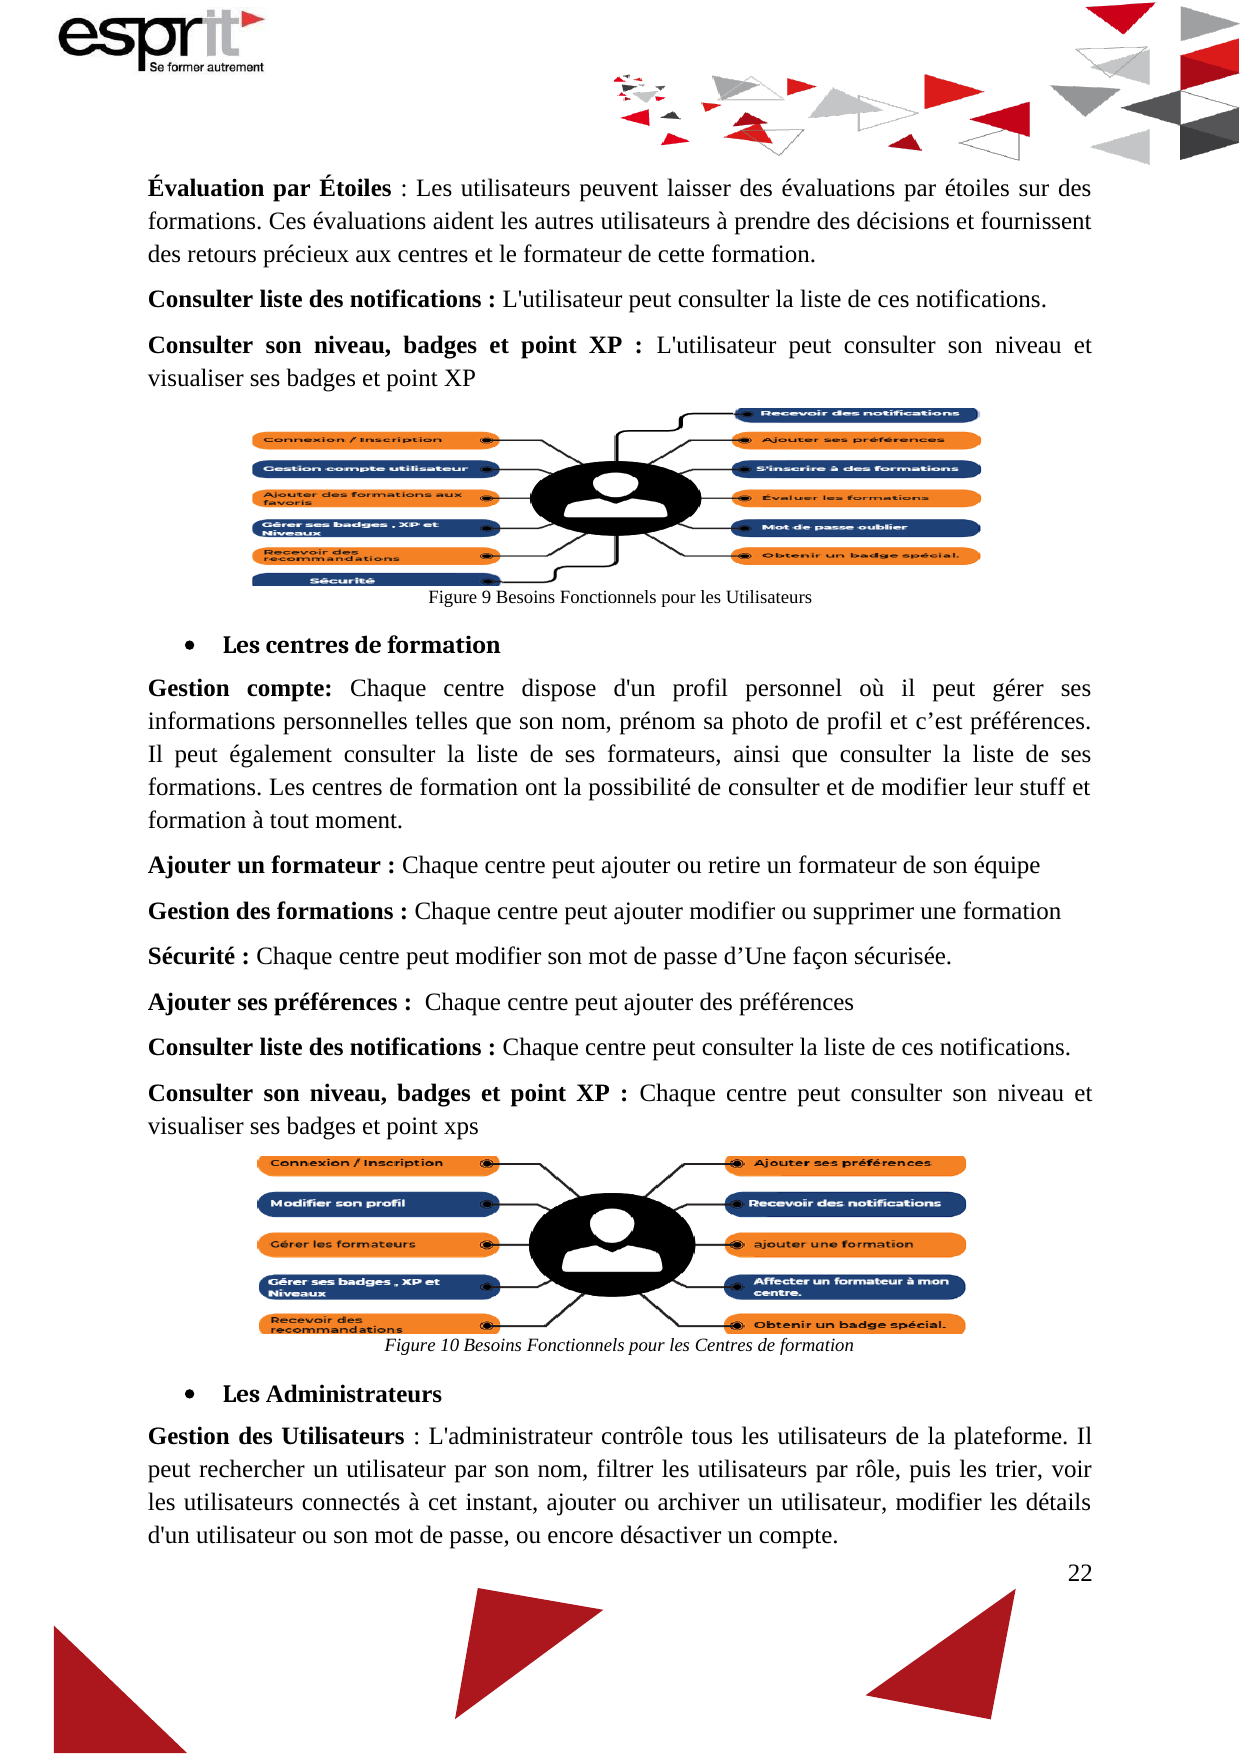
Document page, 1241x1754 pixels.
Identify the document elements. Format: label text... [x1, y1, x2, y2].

subtitle Les Administrateurs [185, 1379, 1093, 1409]
text Gestion des Utilisateurs : L'administrateur contrôle tous les utilisateurs de la plateforme. Il peut rechercher un utilisateur par son nom, filtrer les utilisateurs par rôle, puis les trier, voir les utilisateurs connectés à cet instant, ajouter ou archiver un utilisateur, modifier les détails d'un utilisateur ou son mot de passe, ou encore désactiver un compte. [148, 1421, 1093, 1549]
picture [252, 408, 989, 586]
picture [54, 7, 269, 75]
text Figure 9 Besoins Fonctionnels pour les Utilisateurs [148, 586, 1093, 607]
text Ajouter un formateur : Chaque centre peut ajouter ou retire un formateur de son équipe [148, 850, 1093, 879]
text Consulter liste des notifications : L'utilisateur peut consulter la liste de ces notifications. [148, 284, 1093, 313]
subtitle Les centres de formation [185, 631, 1093, 660]
text Consulter son niveau, badges et point XP : L'utilisateur peut consulter son niveau et visualiser ses badges et point XP [148, 330, 1093, 392]
text Gestion des formations : Chaque centre peut ajouter modifier ou supprimer une formation [148, 896, 1093, 924]
picture [613, 0, 1241, 167]
picture [246, 1156, 994, 1334]
text Consulter son niveau, badges et point XP : Chaque centre peut consulter son niveau et visualiser ses badges et point xps [148, 1078, 1093, 1140]
text Gestion compte: Chaque centre dispose d'un profil personnel où il peut gérer ses informations personnelles telles que son nom, prénom sa photo de profil et c’est préférences. Il peut également consulter la liste de ses formateurs, ainsi que consulter la liste de ses formations. Les centres de formation ont la possibilité de consulter et de modifier leur stuff et formation à tout moment. [148, 673, 1093, 833]
text Sécurité : Chaque centre peut modifier son mot de passe d’Une façon sécurisée. [148, 941, 1093, 970]
text Évaluation par Étoiles : Les utilisateurs peuvent laisser des évaluations par étoiles sur des formations. Ces évaluations aident les autres utilisateurs à prendre des décisions et fournissent des retours précieux aux centres et le formateur de cette formation. [148, 173, 1093, 268]
text Ajouter ses préférences : Chaque centre peut ajouter des préférences [148, 987, 1093, 1016]
text Figure 10 Besoins Fonctionnels pour les Centres de formation [148, 1333, 1093, 1355]
text Consulter liste des notifications : Chaque centre peut consulter la liste de ces notifications. [148, 1032, 1093, 1061]
